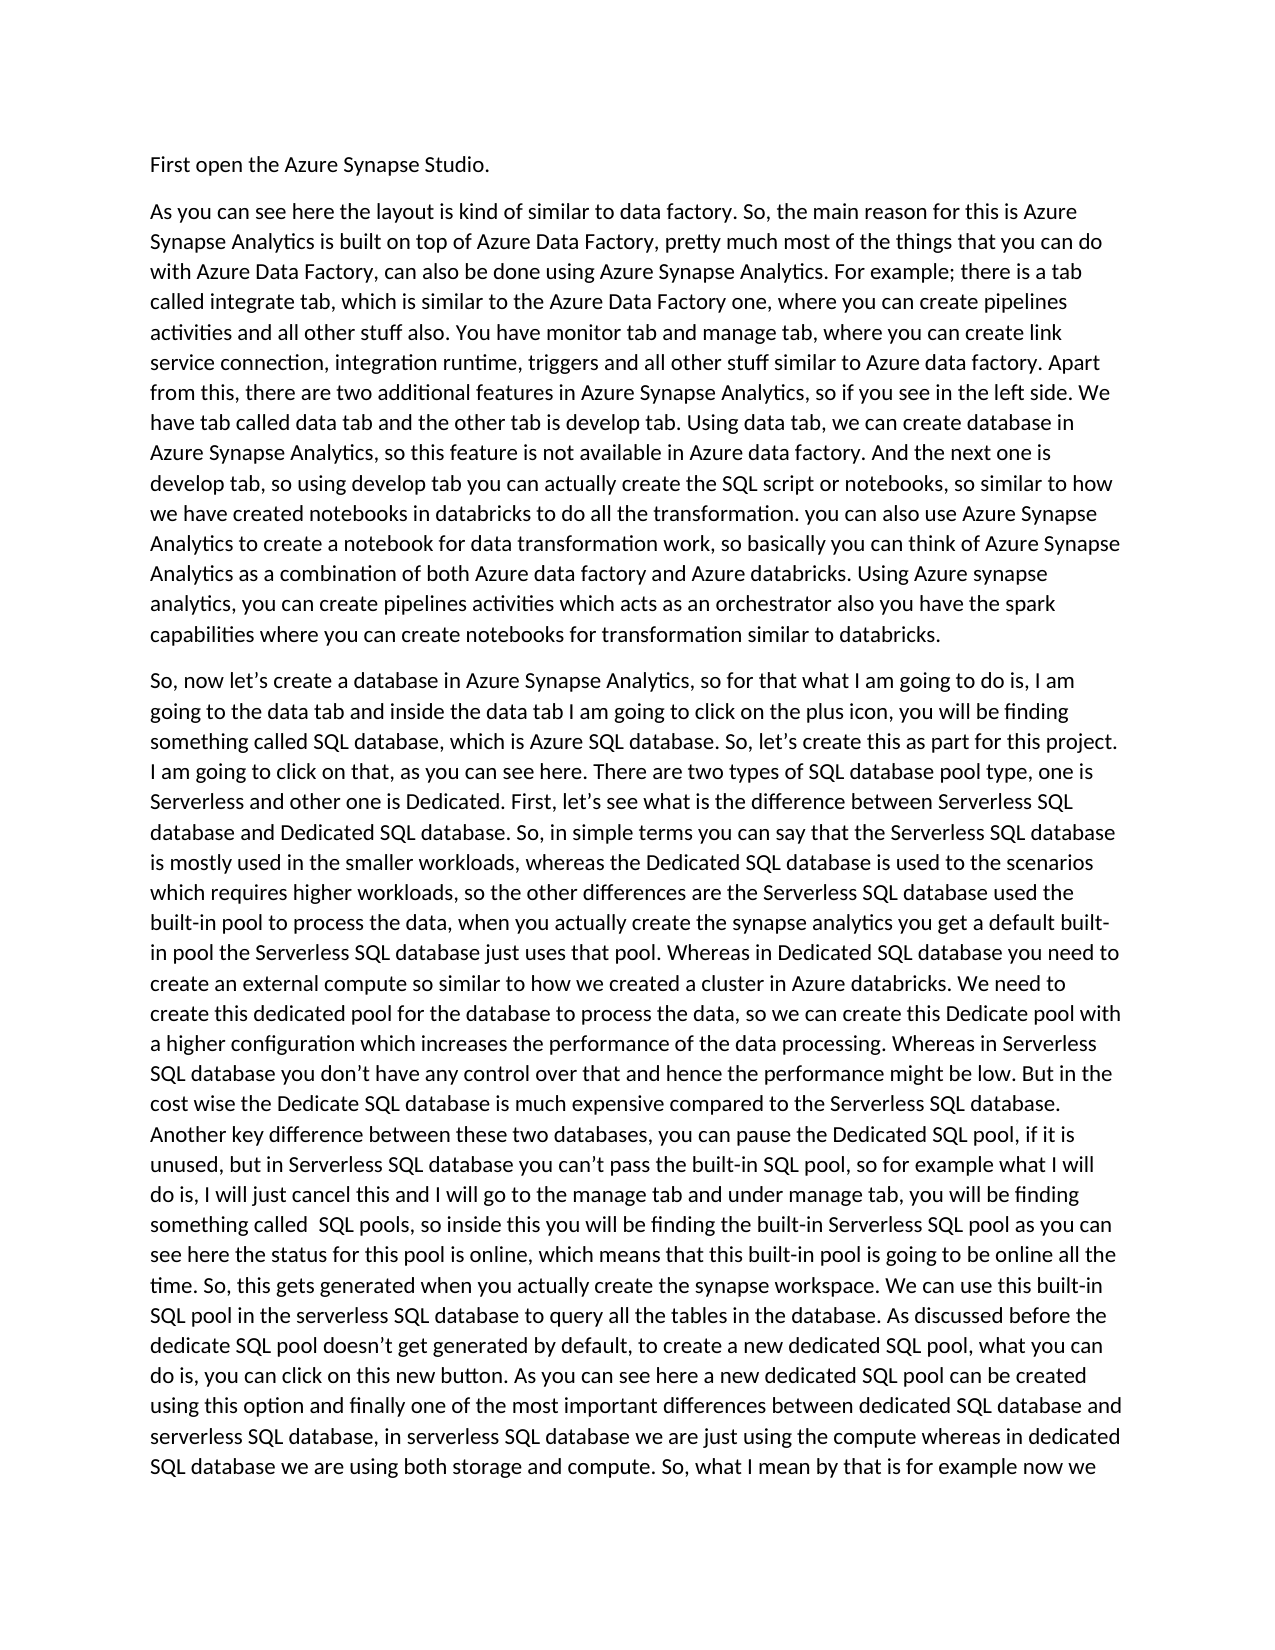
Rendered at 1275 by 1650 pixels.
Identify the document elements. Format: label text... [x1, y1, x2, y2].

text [150, 667, 1125, 1480]
text As you can see here the layout is kind of similar to data factory. So, the main reason for this is Azure Synapse Analytics is built on top of Azure Data Factory, pretty much most of the things that you can do with Azure Data Factory, can also be done using Azure Synapse Analytics. For example; there is a tab called integrate tab, which is similar to the Azure Data Factory one, where you can create pipelines activities and all other stuff also. You have monitor tab and manage tab, where you can create link service connection, integration runtime, triggers and all other stuff similar to Azure data factory. Apart from this, there are two additional features in Azure Synapse Analytics, so if you see in the left side. We have tab called data tab and the other tab is develop tab. Using data tab, we can create database in Azure Synapse Analytics, so this feature is not available in Azure data factory. And the next one is develop tab, so using develop tab you can actually create the SQL script or notebooks, so similar to how we have created notebooks in databricks to do all the transformation. you can also use Azure Synapse Analytics to create a notebook for data transformation work, so basically you can think of Azure Synapse Analytics as a combination of both Azure data factory and Azure databricks. Using Azure synapse analytics, you can create pipelines activities which acts as an orchestrator also you have the spark capabilities where you can create notebooks for transformation similar to databricks. [150, 197, 1125, 648]
text First open the Azure Synapse Studio. [150, 150, 1125, 178]
